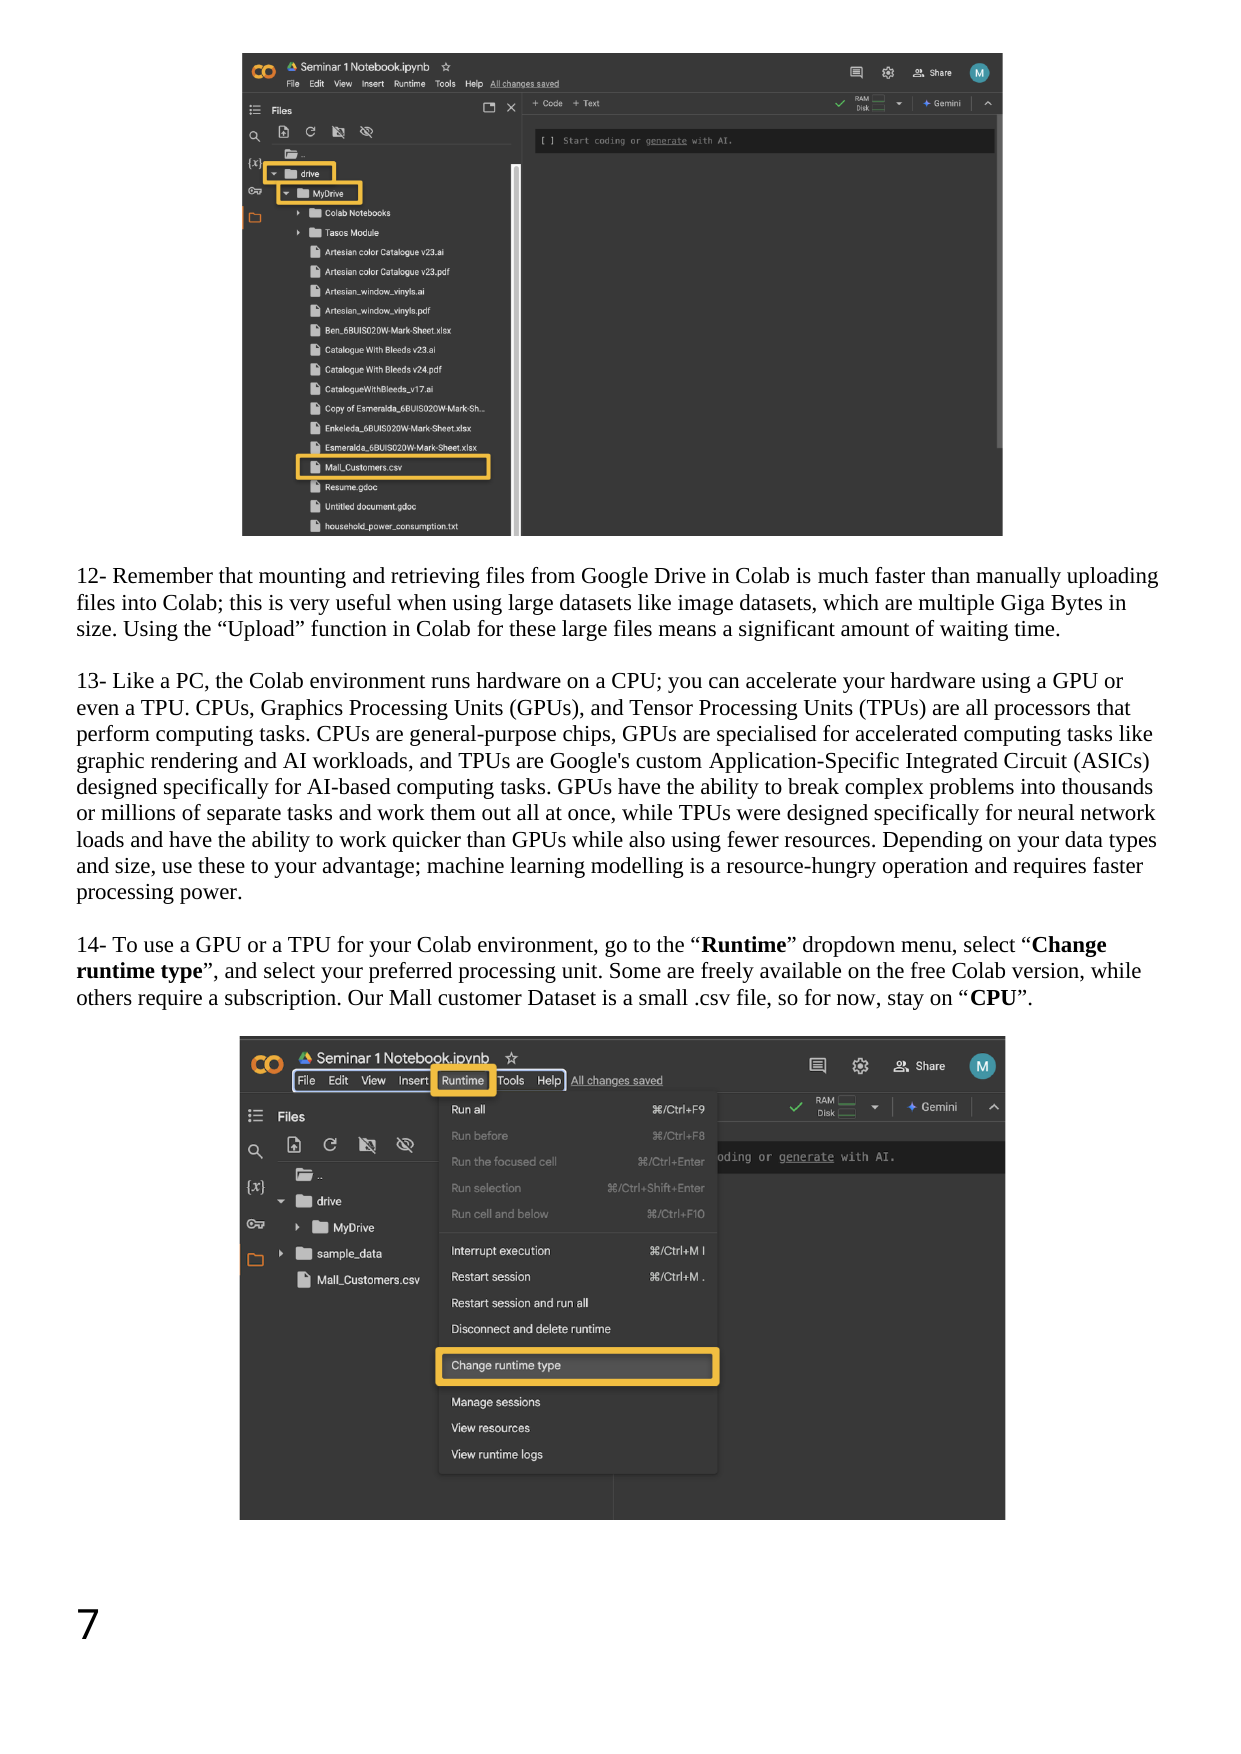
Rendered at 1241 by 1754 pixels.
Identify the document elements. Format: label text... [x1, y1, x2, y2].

picture [242, 53, 1003, 536]
text 13- Like a PC, the Colab environment runs hardware on a CPU; you can accelerate your hardware using a GPU or even a TPU. CPUs, Graphics Processing Units (GPUs), and Tensor Processing Units (TPUs) are all processors that perform computing tasks. CPUs are general-purpose chips, GPUs are specialised for accelerated computing tasks like graphic rendering and AI workloads, and TPUs are Google's custom Application-Specific Integrated Circuit (ASICs) designed specifically for AI-based computing tasks. GPUs have the ability to break complex problems into thousands or millions of separate tasks and work them out all at once, while TPUs were designed specifically for neural network loads and have the ability to work quicker than GPUs while also using fewer resources. Depending on your data types and size, use these to your advantage; machine learning modelling is a resource-hungry operation and requires faster processing power. [76, 668, 1169, 905]
picture [239, 1036, 1006, 1520]
text 12- Remember that mounting and retrieving files from Google Drive in Colab is much faster than manually uploading files into Colab; this is very useful when using large datasets like image datasets, which are multiple Giga Bytes in size. Using the “Upload” function in Colab for these large files means a significant amount of waiting time. [76, 562, 1169, 641]
text 14- To use a GPU or a TPU for your Colab environment, go to the “Runtime” dropdown menu, select “Change runtime type”, and select your preferred processing unit. Some are freely available on the free Colab version, while others require a subscription. Our Mall customer Dataset is a small .csv file, so for now, stay on “CPU”. [76, 931, 1169, 1010]
